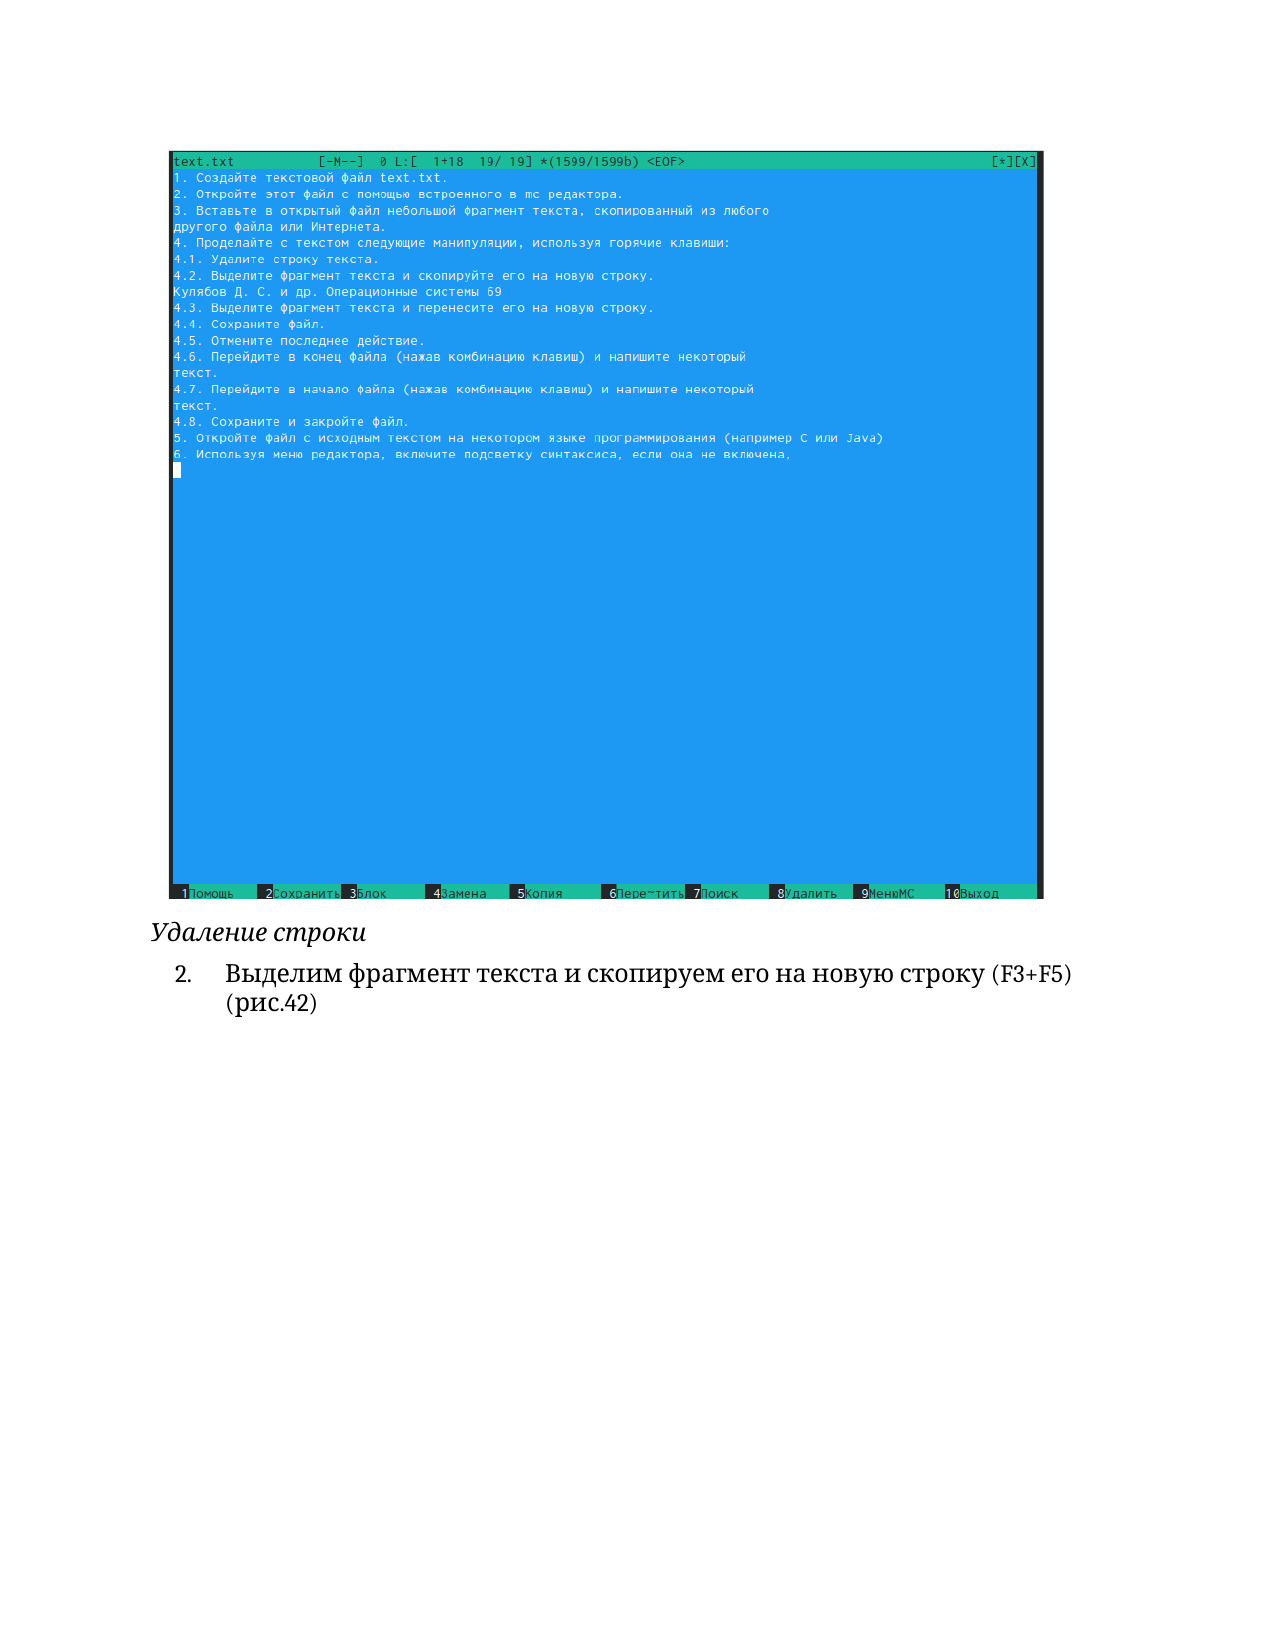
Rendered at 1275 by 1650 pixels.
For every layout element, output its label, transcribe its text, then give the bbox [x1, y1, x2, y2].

list Выделим фрагмент текста и скопируем его на новую строку (F3+F5) (рис.42) [175, 960, 1125, 1018]
picture [168, 150, 1044, 899]
text Удаление строки [150, 919, 1125, 948]
